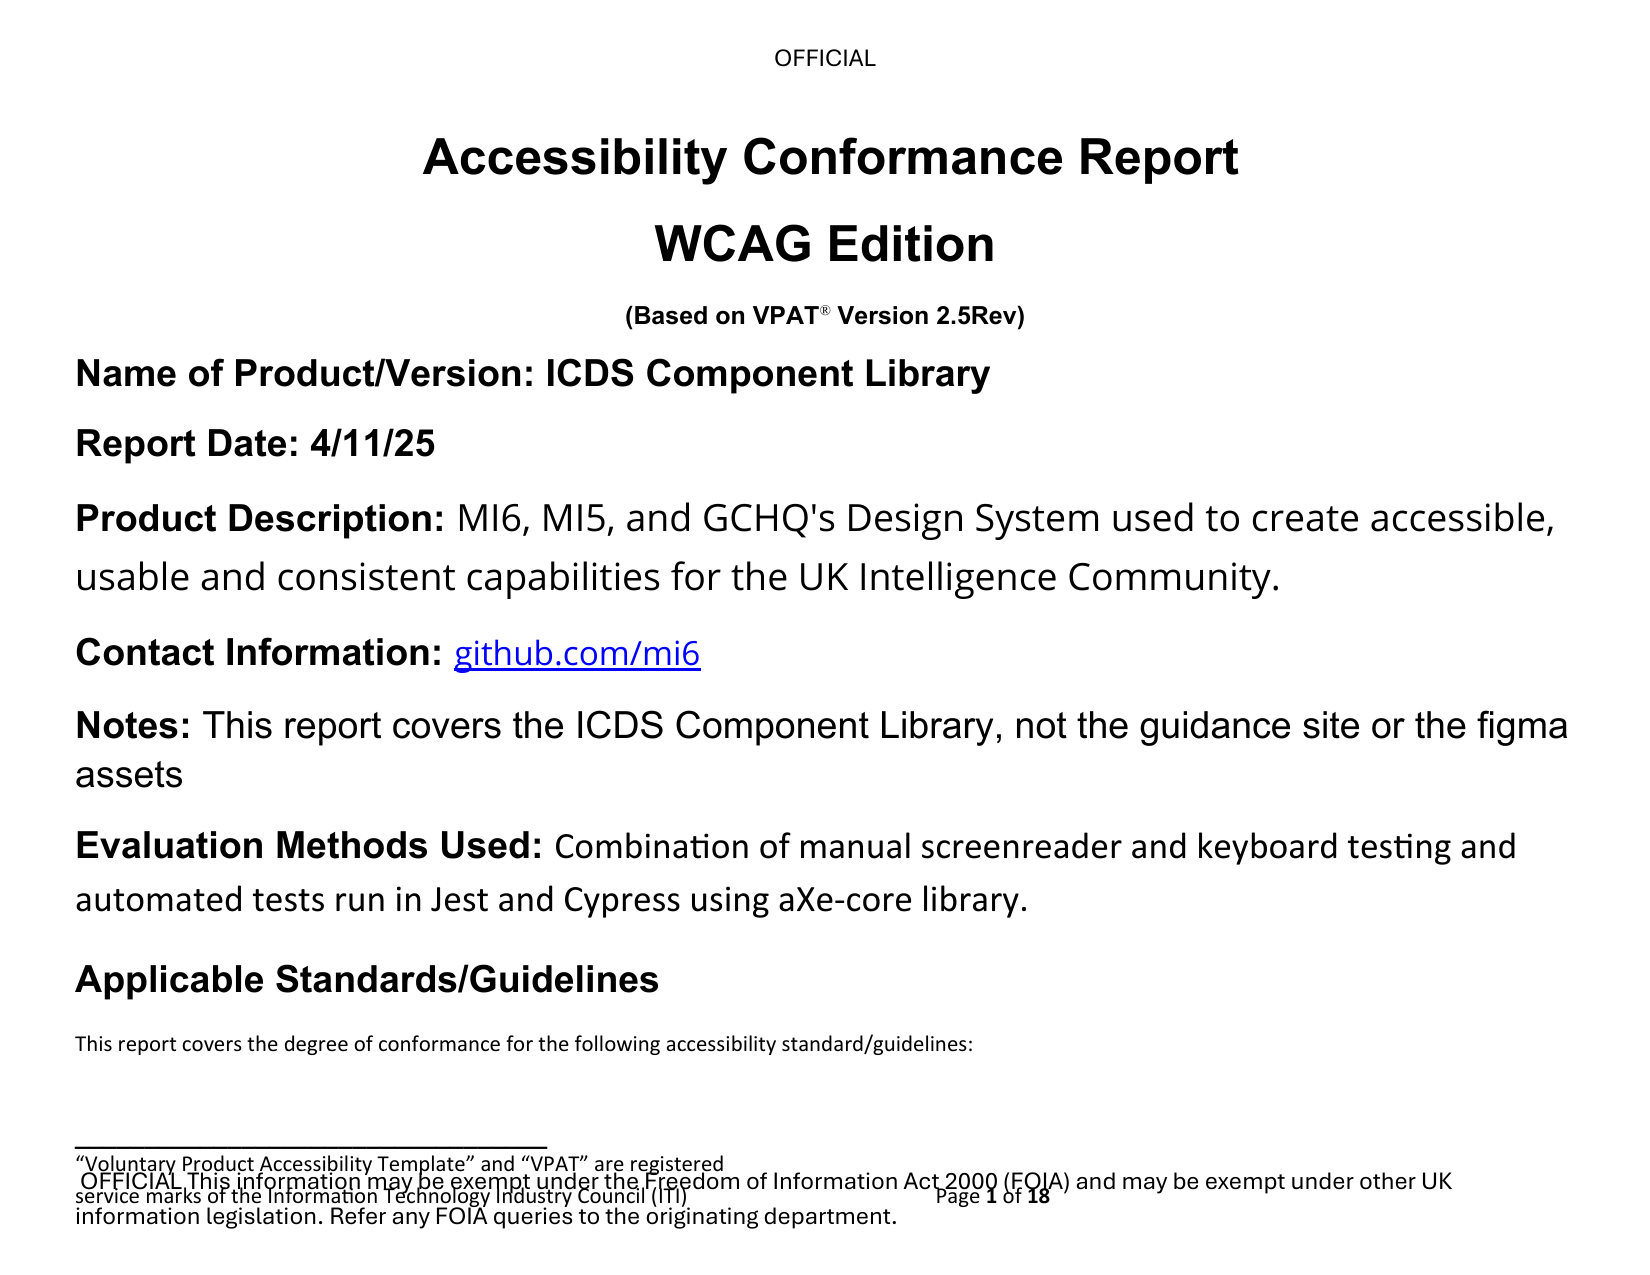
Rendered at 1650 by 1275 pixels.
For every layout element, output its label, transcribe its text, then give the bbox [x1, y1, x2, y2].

text Evaluation Methods Used: Combination of manual screenreader and keyboard testing and automated tests run in Jest and Cypress using aXe-core library. [75, 823, 1575, 921]
text Notes: This report covers the ICDS Component Library, not the guidance site or the figma assets [75, 703, 1575, 796]
text Contact Information: github.com/mi6 [75, 630, 1575, 675]
text Report Date: 4/11/25 [75, 421, 1575, 464]
text Product Description: MI6, MI5, and GCHQ's Design System used to create accessible, usable and consistent capabilities for the UK Intelligence Community. [75, 492, 1575, 601]
text Name of Product/Version: ICDS Component Library [75, 351, 1575, 394]
subtitle Applicable Standards/Guidelines [75, 957, 1575, 1001]
text WCAG Edition [75, 214, 1575, 272]
subtitle Accessibility Conformance Report [75, 128, 1575, 185]
text (Based on VPAT® Version 2.5Rev) [75, 301, 1575, 330]
text This report covers the degree of conformance for the following accessibility standard/guidelines: [75, 1030, 1575, 1058]
